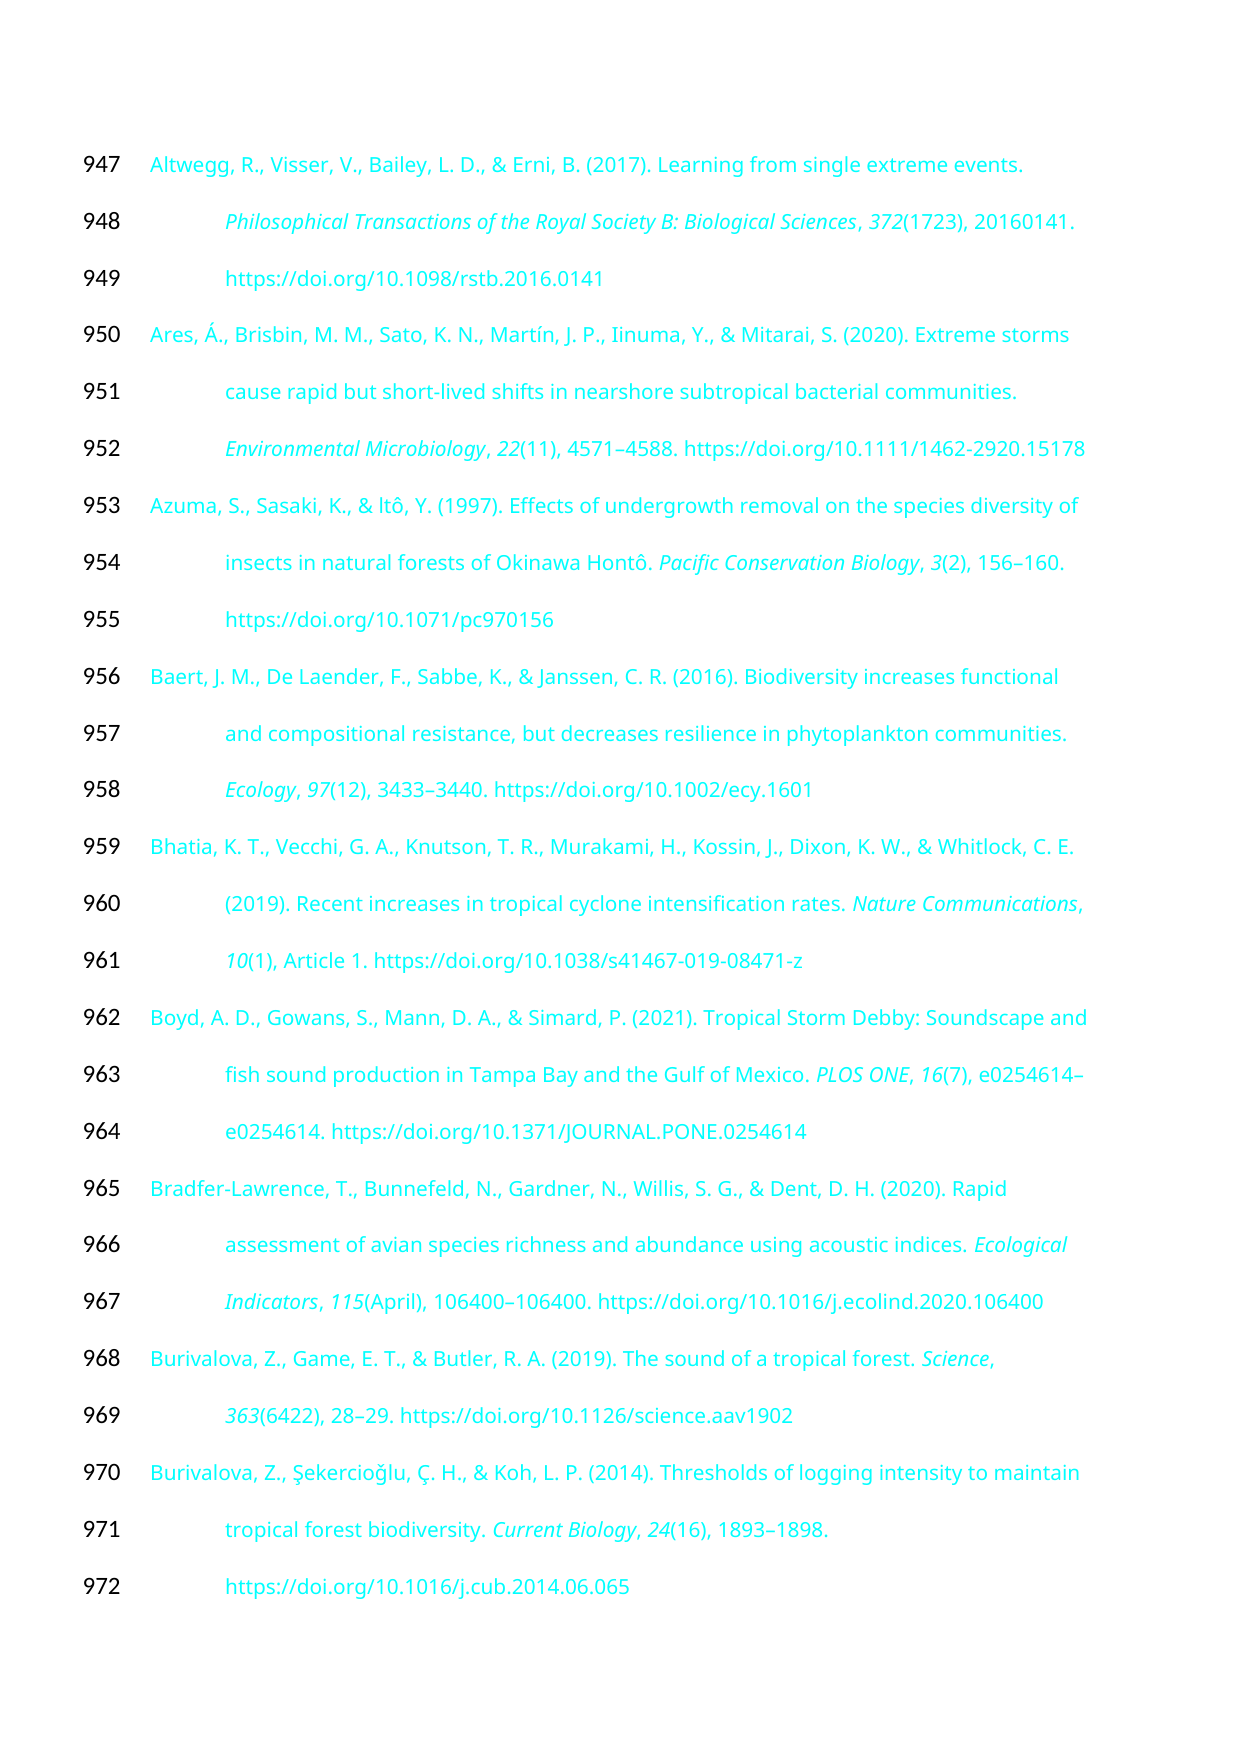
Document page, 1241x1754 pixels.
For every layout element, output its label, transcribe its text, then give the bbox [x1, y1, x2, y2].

text Azuma, S., Sasaki, K., & ltô, Y. (1997). Effects of undergrowth removal on the species diversity of insects in natural forests of Okinawa Hontô. Pacific Conservation Biology, 3(2), 156–160. https://doi.org/10.1071/pc970156 [150, 491, 1090, 633]
text Ares, Á., Brisbin, M. M., Sato, K. N., Martín, J. P., Iinuma, Y., & Mitarai, S. (2020). Extreme storms cause rapid but short-lived shifts in nearshore subtropical bacterial communities. Environmental Microbiology, 22(11), 4571–4588. https://doi.org/10.1111/1462-2920.15178 [150, 321, 1090, 463]
text Boyd, A. D., Gowans, S., Mann, D. A., & Simard, P. (2021). Tropical Storm Debby: Soundscape and fish sound production in Tampa Bay and the Gulf of Mexico. PLOS ONE, 16(7), e0254614–e0254614. https://doi.org/10.1371/JOURNAL.PONE.0254614 [150, 1003, 1090, 1145]
text Bradfer-Lawrence, T., Bunnefeld, N., Gardner, N., Willis, S. G., & Dent, D. H. (2020). Rapid assessment of avian species richness and abundance using acoustic indices. Ecological Indicators, 115(April), 106400–106400. https://doi.org/10.1016/j.ecolind.2020.106400 [150, 1174, 1090, 1316]
text Bhatia, K. T., Vecchi, G. A., Knutson, T. R., Murakami, H., Kossin, J., Dixon, K. W., & Whitlock, C. E. (2019). Recent increases in tropical cyclone intensification rates. Nature Communications, 10(1), Article 1. https://doi.org/10.1038/s41467-019-08471-z [150, 832, 1090, 975]
text Burivalova, Z., Şekercioǧlu, Ç. H., & Koh, L. P. (2014). Thresholds of logging intensity to maintain tropical forest biodiversity. Current Biology, 24(16), 1893–1898. https://doi.org/10.1016/j.cub.2014.06.065 [150, 1458, 1090, 1600]
text Burivalova, Z., Game, E. T., & Butler, R. A. (2019). The sound of a tropical forest. Science, 363(6422), 28–29. https://doi.org/10.1126/science.aav1902 [150, 1344, 1090, 1430]
text Baert, J. M., De Laender, F., Sabbe, K., & Janssen, C. R. (2016). Biodiversity increases functional and compositional resistance, but decreases resilience in phytoplankton communities. Ecology, 97(12), 3433–3440. https://doi.org/10.1002/ecy.1601 [150, 662, 1090, 804]
text Altwegg, R., Visser, V., Bailey, L. D., & Erni, B. (2017). Learning from single extreme events. Philosophical Transactions of the Royal Society B: Biological Sciences, 372(1723), 20160141. https://doi.org/10.1098/rstb.2016.0141 [150, 150, 1090, 292]
